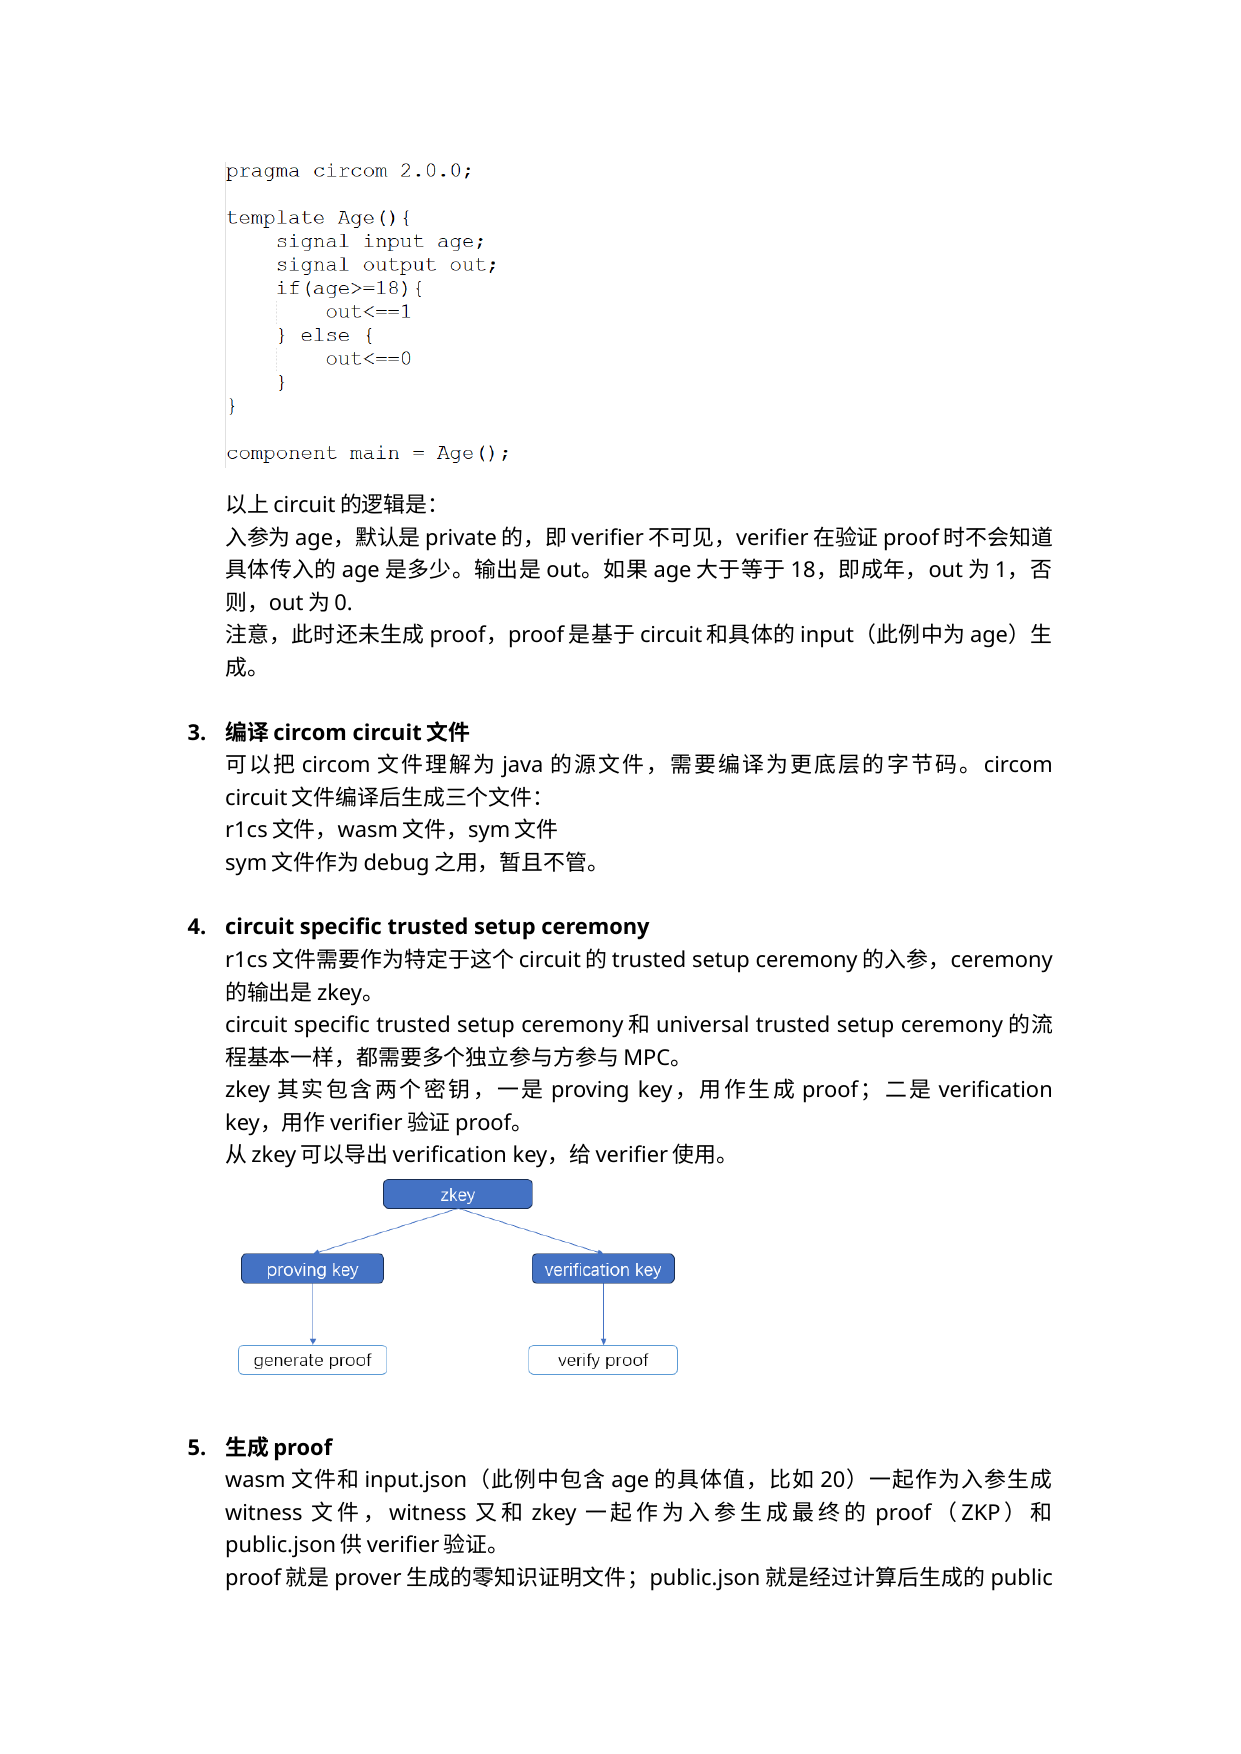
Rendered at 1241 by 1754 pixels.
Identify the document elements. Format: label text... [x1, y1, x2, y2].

picture [225, 1169, 690, 1387]
list sym文件作为debug之用，暂且不管。 [225, 844, 1053, 877]
list circuit specific trusted setup ceremony和universal trusted setup ceremony的流程基本一样，都需要多个独立参与方参与MPC。 [225, 1007, 1053, 1072]
list 入参为age，默认是private的，即verifier不可见，verifier在验证proof时不会知道具体传入的age是多少。输出是out。如果age大于等于18，即成年，out为1，否则，out为0. [225, 519, 1053, 617]
list 可以把circom文件理解为java的源文件，需要编译为更底层的字节码。circom circuit文件编译后生成三个文件： [225, 747, 1053, 812]
list 以上circuit的逻辑是： [225, 487, 1053, 519]
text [225, 1559, 1053, 1592]
list zkey其实包含两个密钥，一是proving key，用作生成proof；二是verification key，用作verifier验证proof。 [225, 1072, 1053, 1137]
list 注意，此时还未生成proof，proof是基于circuit和具体的input（此例中为age）生成。 [225, 617, 1053, 682]
list circuit specific trusted setup ceremony [187, 909, 1053, 942]
list r1cs文件，wasm文件，sym文件 [225, 812, 1053, 844]
list 生成proof [187, 1429, 1053, 1462]
picture [225, 162, 512, 468]
list wasm文件和input.json（此例中包含age的具体值，比如20）一起作为入参生成witness文件，witness又和zkey一起作为入参生成最终的proof（ZKP）和public.json供verifier验证。 [225, 1462, 1053, 1559]
list r1cs文件需要作为特定于这个circuit的trusted setup ceremony的入参，ceremony的输出是zkey。 [225, 942, 1053, 1007]
list 从zkey可以导出verification key，给verifier使用。 [225, 1137, 1053, 1169]
list 编译circom circuit文件 [187, 714, 1053, 747]
